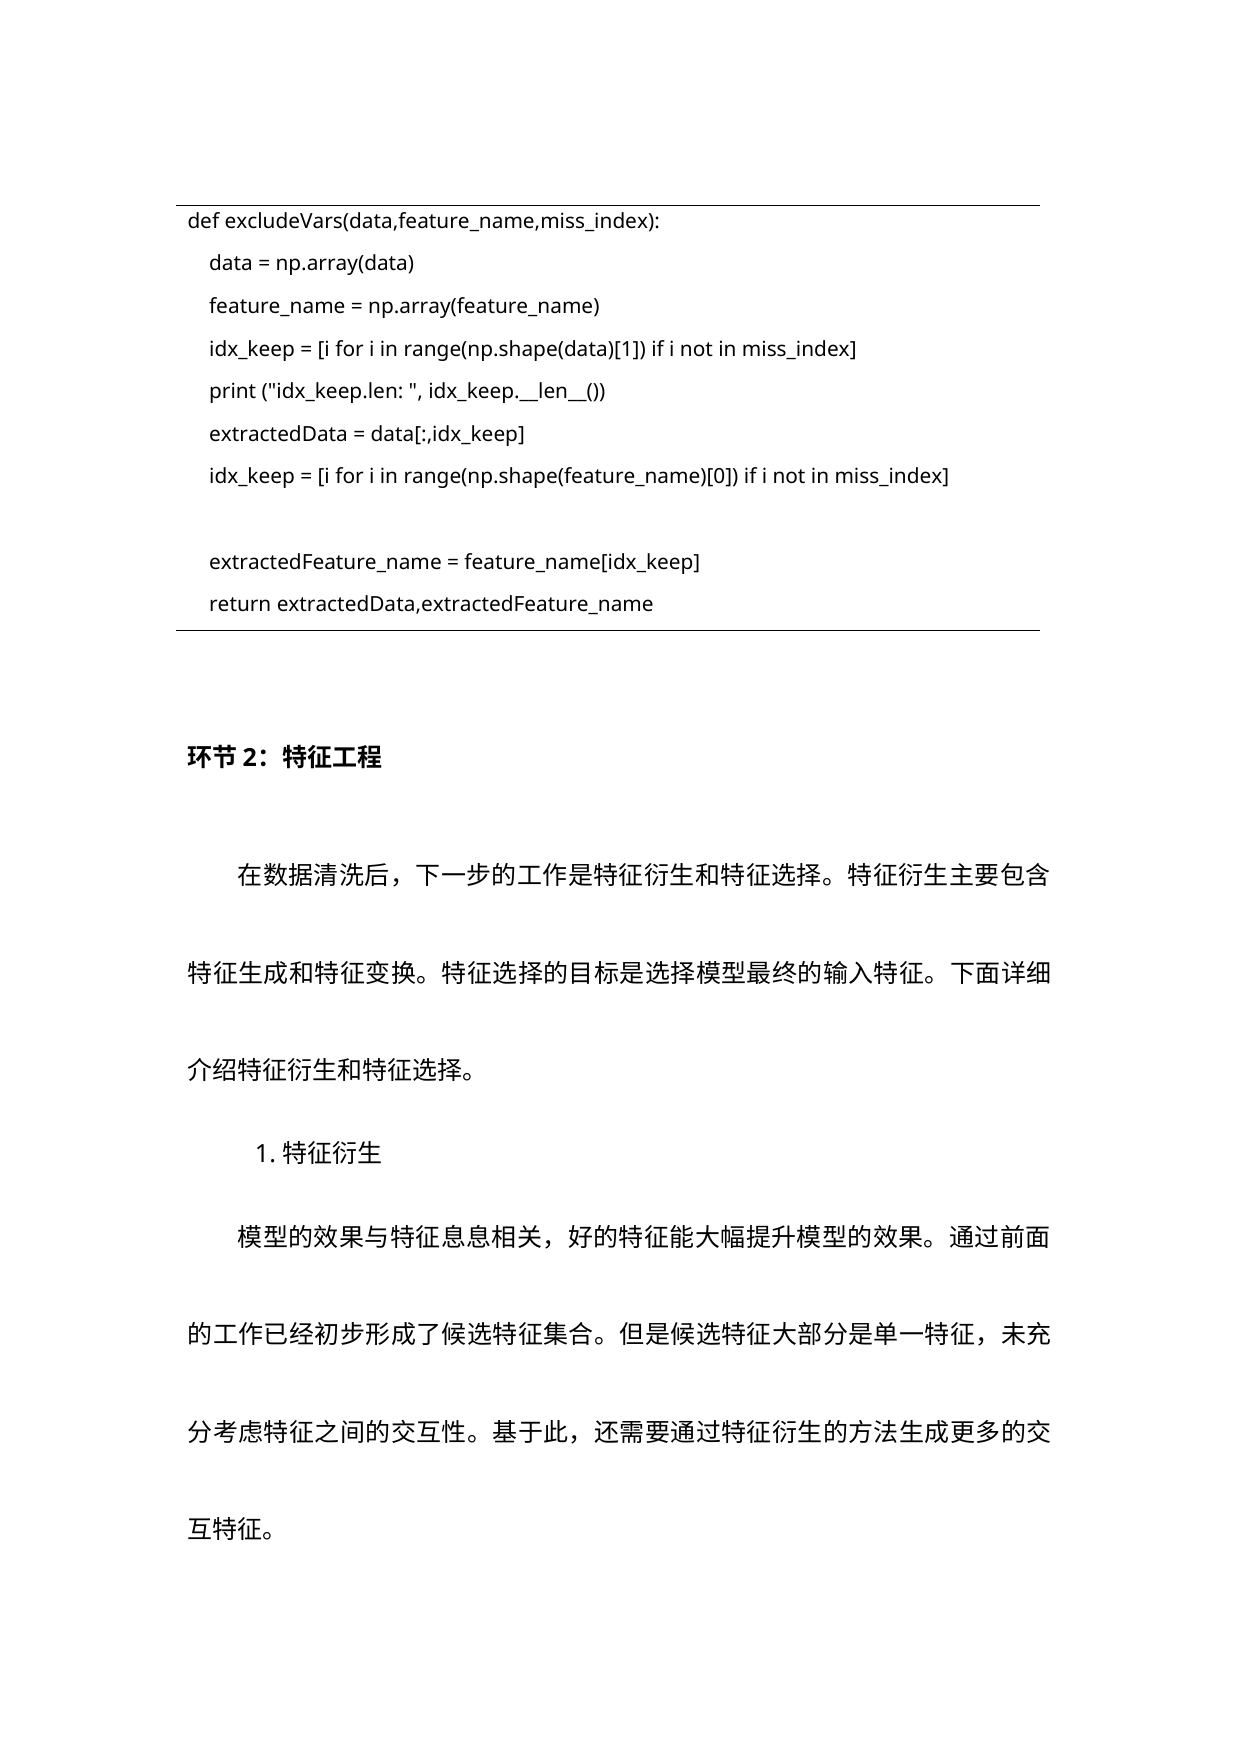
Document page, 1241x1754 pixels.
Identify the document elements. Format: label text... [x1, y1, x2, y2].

subtitle 环节2：特征工程 [187, 222, 1053, 788]
table_header def excludeVars(data,feature_name,miss_index): data = np.array(data) feature_name = np.array(feature_name) idx_keep = [i for i in range(np.shape(data)[1]) if i not in miss_index] print ("idx_keep.len: ", idx_keep.__len__()) extractedData = data[:,idx_keep] idx_keep = [i for i in range(np.shape(feature_name)[0]) if i not in miss_index] extractedFeature_name = feature_name[idx_keep] return extractedData,extractedFeature_name [176, 206, 1040, 630]
text 1. 特征衍生 [187, 1119, 1053, 1184]
text 模型的效果与特征息息相关，好的特征能大幅提升模型的效果。通过前面的工作已经初步形成了候选特征集合。但是候选特征大部分是单一特征，未充分考虑特征之间的交互性。基于此，还需要通过特征衍生的方法生成更多的交互特征。 [187, 1203, 1053, 1560]
text 在数据清洗后，下一步的工作是特征衍生和特征选择。特征衍生主要包含特征生成和特征变换。特征选择的目标是选择模型最终的输入特征。下面详细介绍特征衍生和特征选择。 [187, 841, 1053, 1101]
